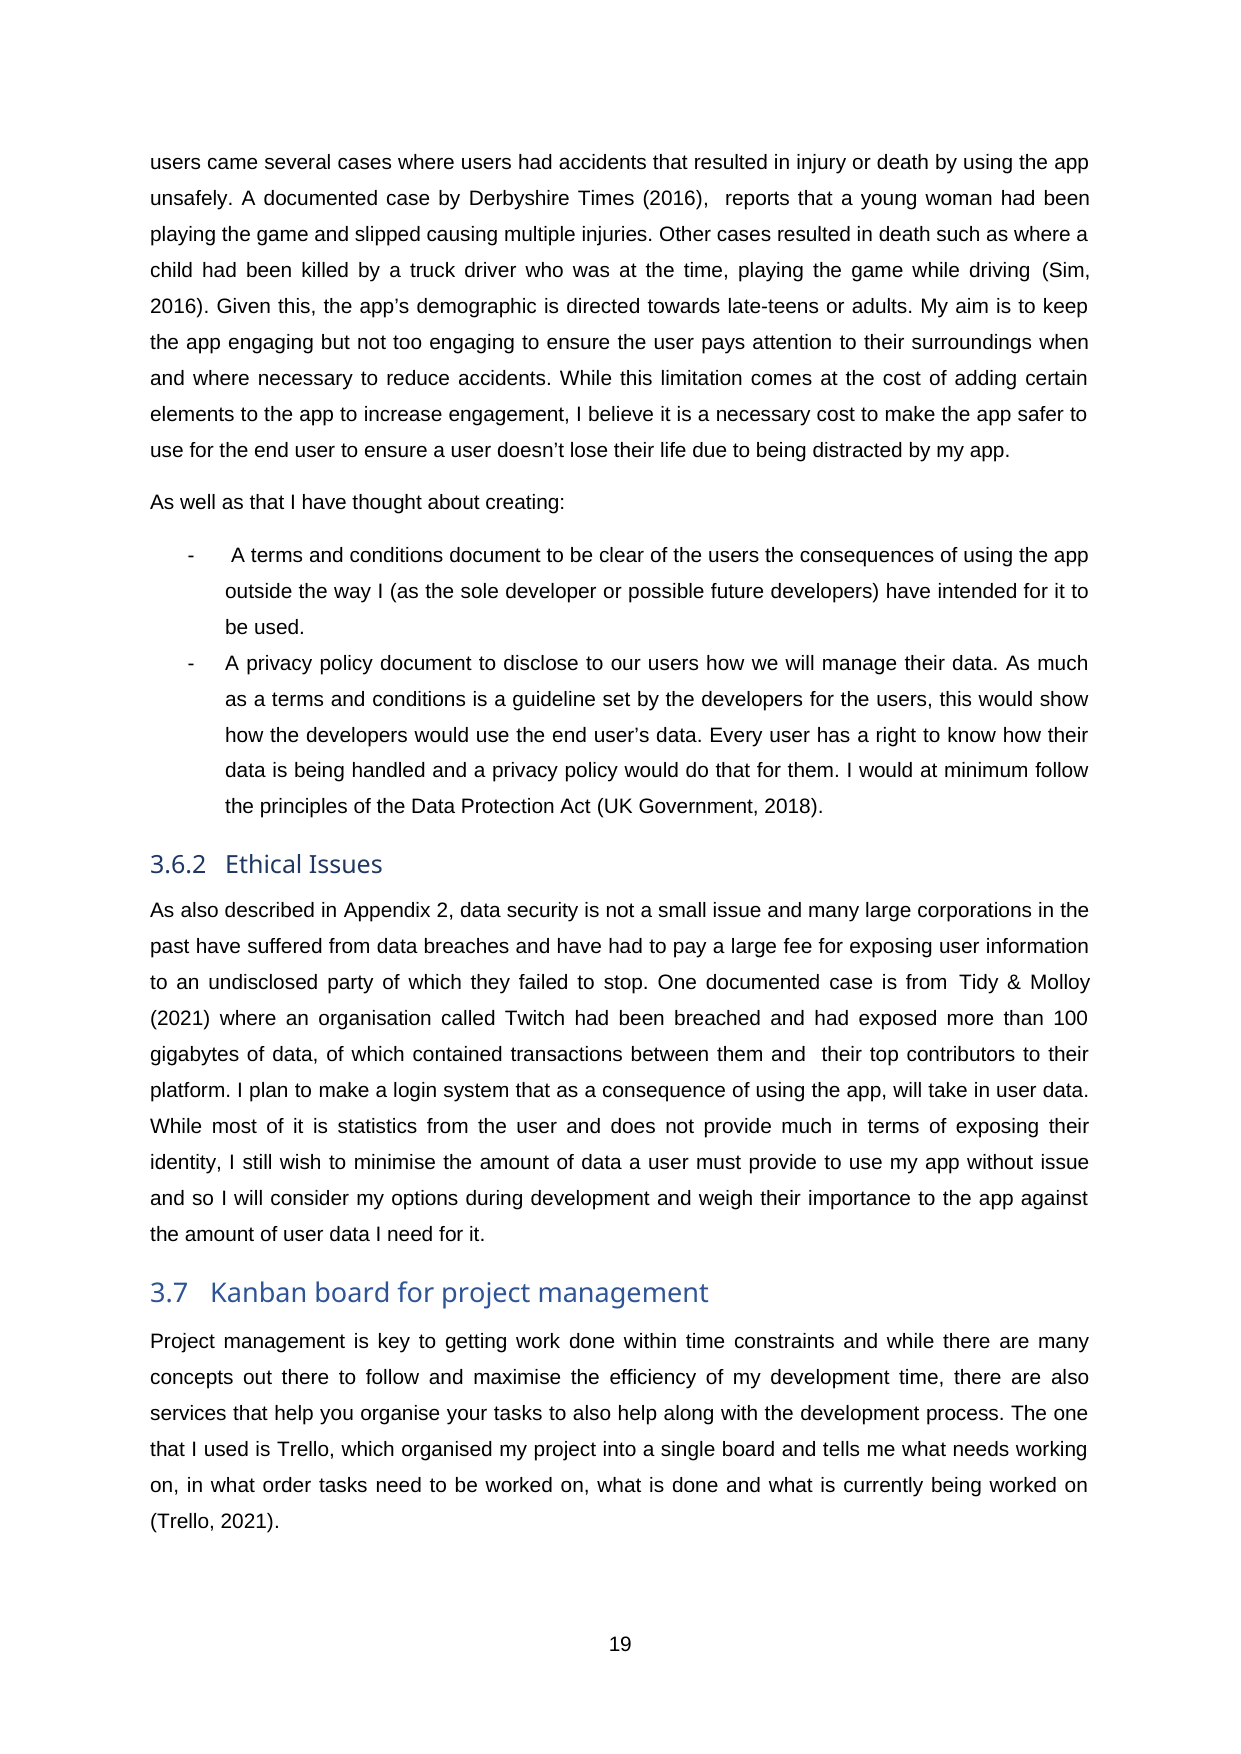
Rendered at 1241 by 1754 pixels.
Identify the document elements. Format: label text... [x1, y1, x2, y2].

text Project management is key to getting work done within time constraints and while there are many concepts out there to follow and maximise the efficiency of my development time, there are also services that help you organise your tasks to also help along with the development process. The one that I used is Trello, which organised my project into a single board and tells me what needs working on, in what order tasks need to be worked on, what is done and what is currently being worked on . [150, 1329, 1090, 1533]
text As well as that I have thought about creating: [150, 490, 1090, 514]
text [150, 150, 1090, 461]
list A privacy policy document to disclose to our users how we will manage their data. As much as a terms and conditions is a guideline set by the developers for the users, this would show how the developers would use the end user’s data. Every user has a right to know how their data is being handled and a privacy policy would do that for them. I would at minimum follow the principles of the Data Protection Act . [187, 651, 1090, 818]
text As also described in Appendix 2, data security is not a small issue and many large corporations in the past have suffered from data breaches and have had to pay a large fee for exposing user information to an undisclosed party of which they failed to stop. One documented case is from where an organisation called Twitch had been breached and had exposed more than 100 gigabytes of data, of which contained transactions between them and their top contributors to their platform. I plan to make a login system that as a consequence of using the app, will take in user data. While most of it is statistics from the user and does not provide much in terms of exposing their identity, I still wish to minimise the amount of data a user must provide to use my app without issue and so I will consider my options during development and weigh their importance to the app against the amount of user data I need for it. [150, 898, 1090, 1245]
list A terms and conditions document to be clear of the users the consequences of using the app outside the way I (as the sole developer or possible future developers) have intended for it to be used. [187, 543, 1090, 638]
subtitle Ethical Issues [150, 847, 1090, 881]
subtitle Kanban board for project management [150, 1274, 1090, 1311]
